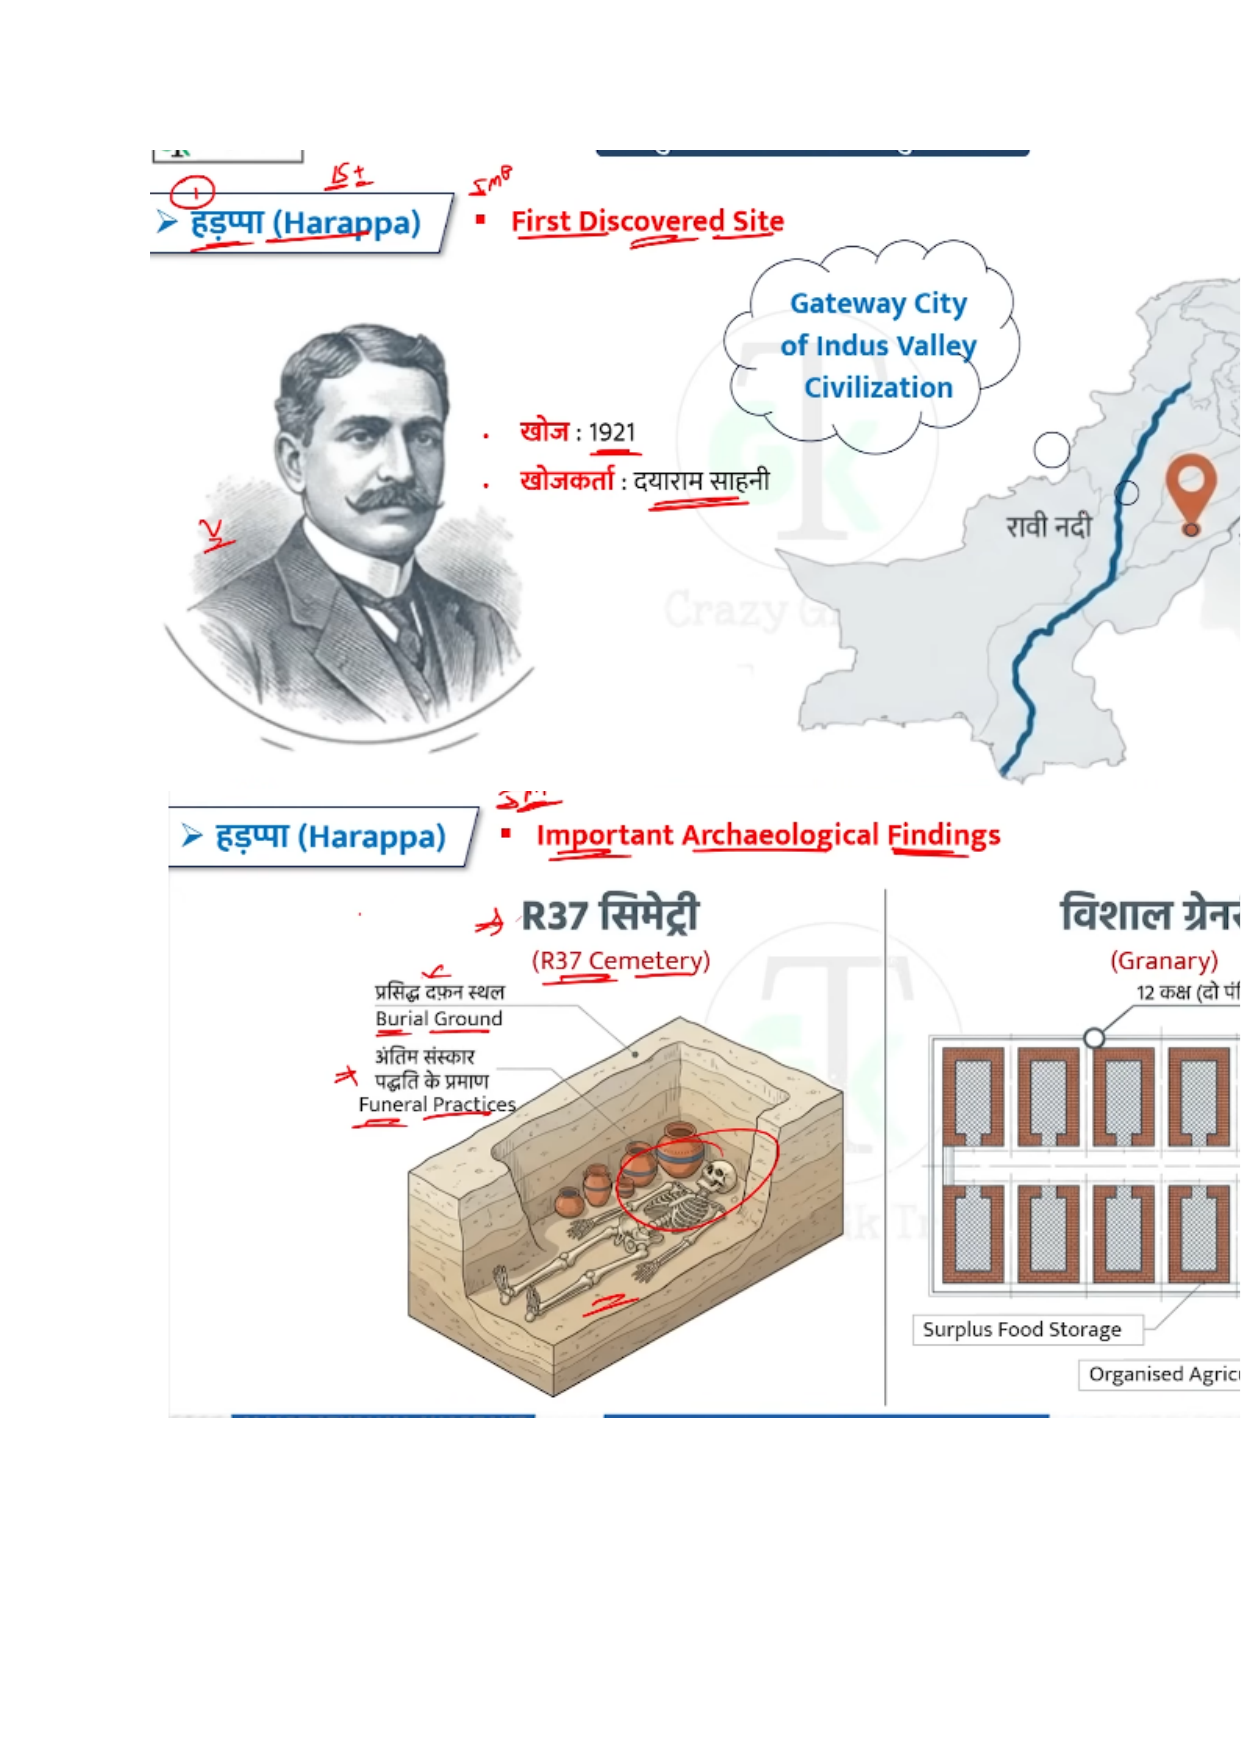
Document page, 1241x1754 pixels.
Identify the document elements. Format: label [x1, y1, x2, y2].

picture [150, 150, 1241, 789]
picture [150, 791, 1241, 1418]
